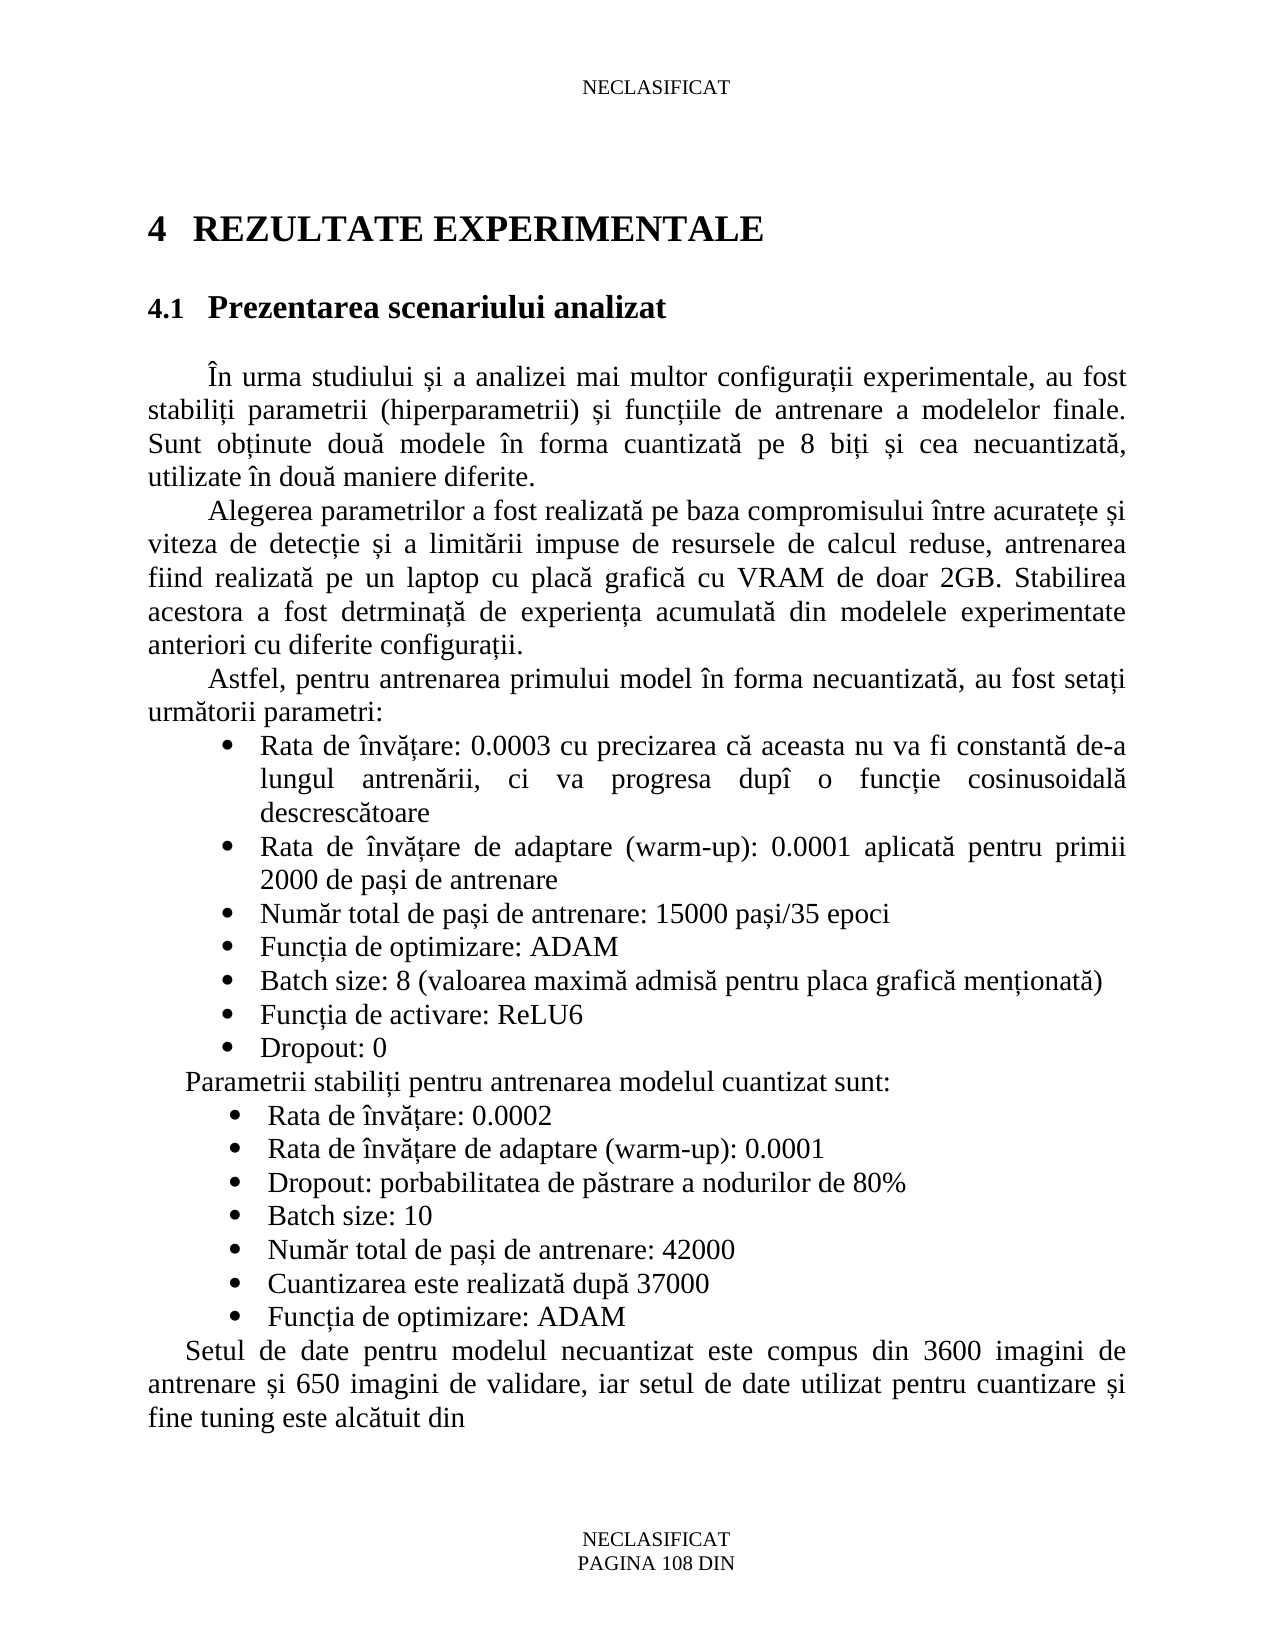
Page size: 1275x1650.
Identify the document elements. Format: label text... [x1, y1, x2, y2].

list Rata de învățare de adaptare (warm-up): 0.0001 [230, 1131, 1127, 1165]
list Batch size: 10 [230, 1198, 1127, 1232]
list Dropout: porbabilitatea de păstrare a nodurilor de 80% [230, 1165, 1127, 1198]
list Funcția de optimizare: ADAM [222, 929, 1127, 963]
list Număr total de pași de antrenare: 15000 pași/35 epoci [222, 896, 1127, 929]
text Alegerea parametrilor a fost realizată pe baza compromisului între acuratețe și viteza de detecție și a limitării impuse de resursele de calcul reduse, antrenarea fiind realizată pe un laptop cu placă grafică cu VRAM de doar 2GB. Stabilirea acestora a fost detrminață de experiența acumulată din modelele experimentate anteriori cu diferite configurații. [148, 493, 1127, 661]
list Funcția de optimizare: ADAM [230, 1299, 1127, 1333]
list Rata de învățare: 0.0003 cu precizarea că aceasta nu va fi constantă de-a lungul antrenării, ci va progresa dupî o funcție cosinusoidală descrescătoare [222, 728, 1127, 829]
text Setul de date pentru modelul necuantizat este compus din 3600 imagini de antrenare și 650 imagini de validare, iar setul de date utilizat pentru cuantizare și fine tuning este alcătuit din [148, 1333, 1127, 1434]
subtitle Prezentarea scenariului analizat [148, 287, 1127, 325]
list Cuantizarea este realizată după 37000 [230, 1266, 1127, 1299]
list Număr total de pași de antrenare: 42000 [230, 1232, 1127, 1266]
text Astfel, pentru antrenarea primului model în forma necuantizată, au fost setați următorii parametri: [148, 661, 1127, 728]
list Batch size: 8 (valoarea maximă admisă pentru placa grafică menționată) [222, 963, 1127, 997]
list Dropout: 0 [222, 1030, 1127, 1064]
list Rata de învățare de adaptare (warm-up): 0.0001 aplicată pentru primii 2000 de pași de antrenare [222, 829, 1127, 896]
text În urma studiului și a analizei mai multor configurații experimentale, au fost stabiliți parametrii (hiperparametrii) și funcțiile de antrenare a modelelor finale. Sunt obținute două modele în forma cuantizată pe 8 biți și cea necuantizată, utilizate în două maniere diferite. [148, 359, 1127, 493]
text Parametrii stabiliți pentru antrenarea modelul cuantizat sunt: [148, 1064, 1127, 1098]
list Funcția de activare: ReLU6 [222, 997, 1127, 1030]
subtitle REZULTATE EXPERIMENTALE [148, 206, 1127, 249]
list Rata de învățare: 0.0002 [230, 1098, 1127, 1131]
